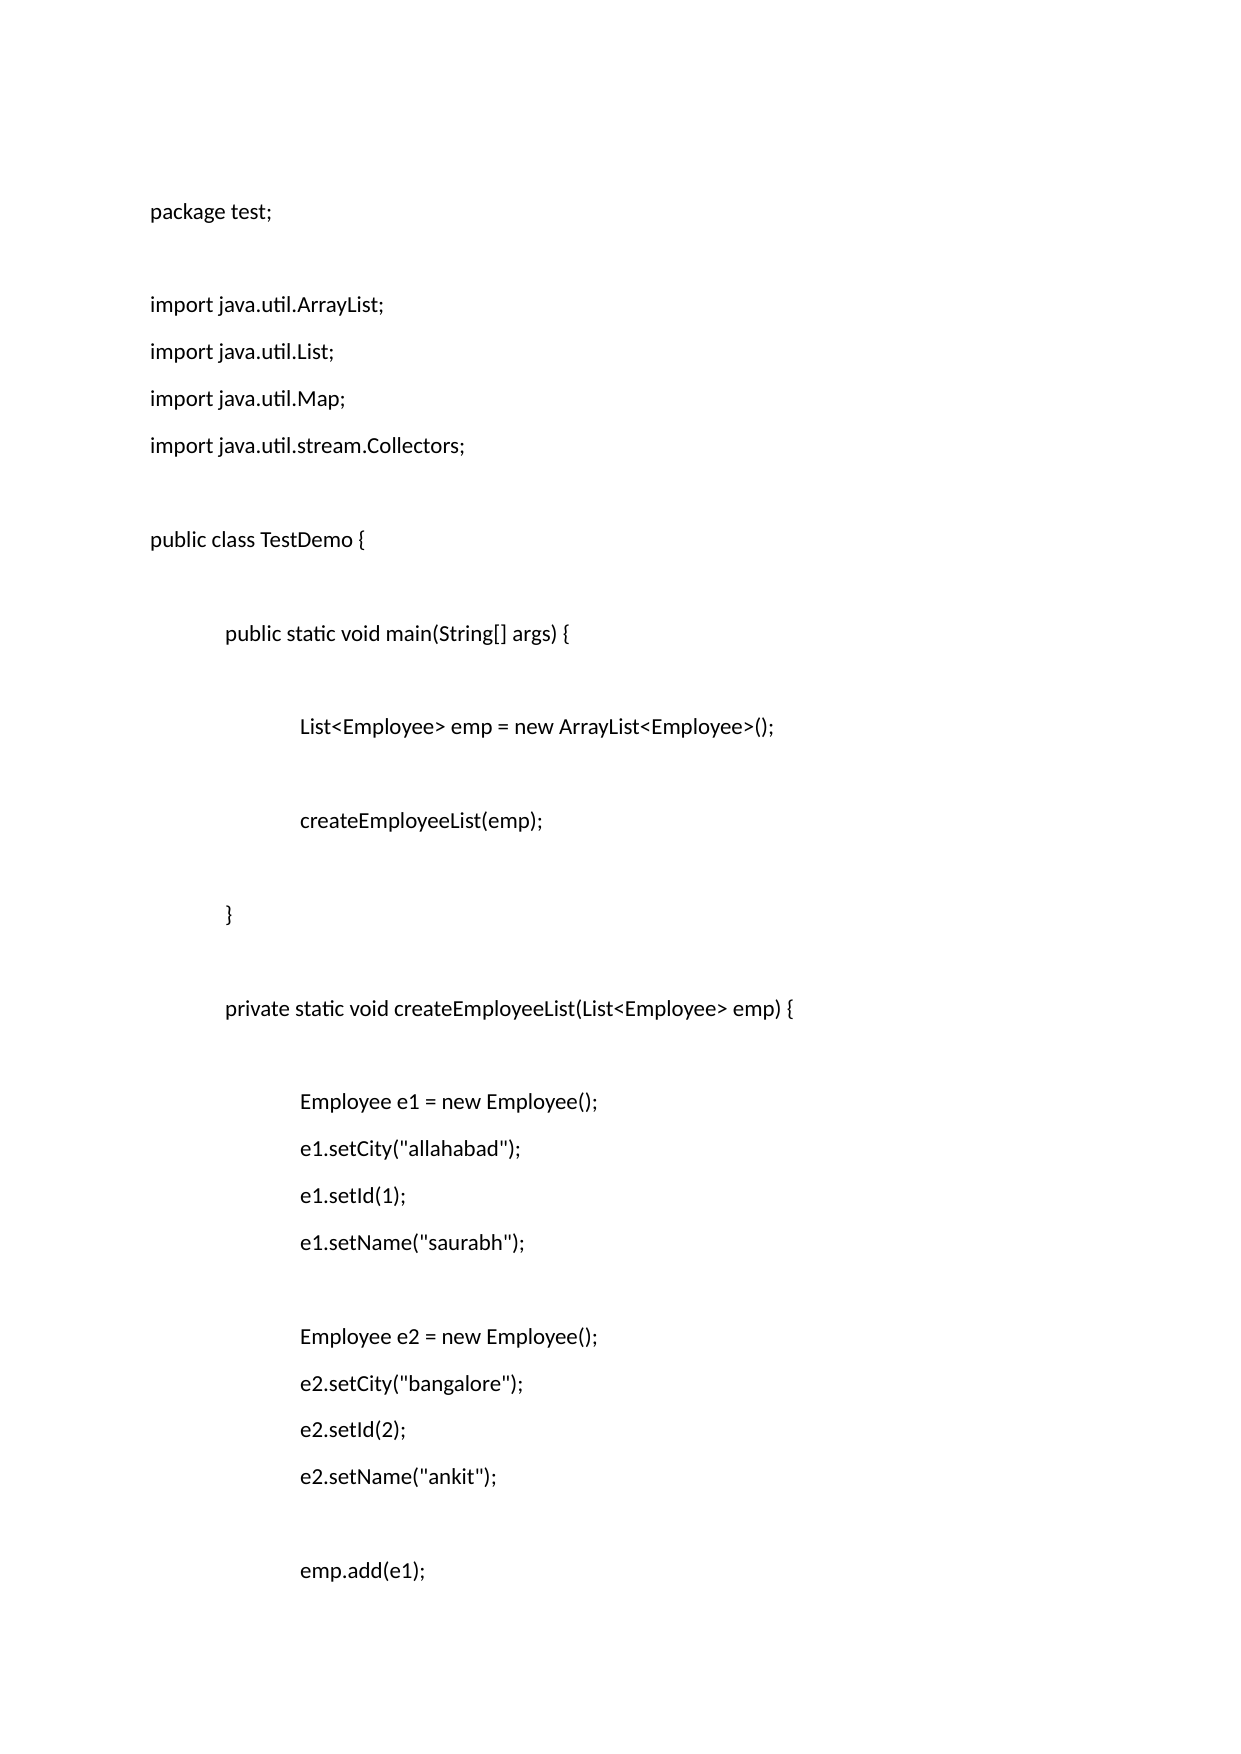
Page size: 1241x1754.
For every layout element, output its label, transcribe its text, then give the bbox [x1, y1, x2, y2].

text e2.setName("ankit"); [150, 1462, 1090, 1491]
text e1.setCity("allahabad"); [150, 1134, 1090, 1162]
text e2.setId(2); [150, 1416, 1090, 1444]
text List<Employee> emp = new ArrayList<Employee>(); [150, 712, 1090, 741]
text e1.setId(1); [150, 1181, 1090, 1209]
text e2.setCity("bangalore"); [150, 1369, 1090, 1397]
text } [150, 900, 1090, 928]
text public static void main(String[] args) { [150, 619, 1090, 647]
text Employee e2 = new Employee(); [150, 1322, 1090, 1350]
text emp.add(e1); [150, 1556, 1090, 1584]
text public class TestDemo { [150, 525, 1090, 553]
text createEmployeeList(emp); [150, 806, 1090, 834]
text private static void createEmployeeList(List<Employee> emp) { [150, 994, 1090, 1022]
text import java.util.List; [150, 337, 1090, 366]
text package test; [150, 197, 1090, 225]
text import java.util.Map; [150, 384, 1090, 412]
text Employee e1 = new Employee(); [150, 1087, 1090, 1116]
text import java.util.ArrayList; [150, 291, 1090, 319]
text e1.setName("saurabh"); [150, 1228, 1090, 1256]
text import java.util.stream.Collectors; [150, 431, 1090, 459]
